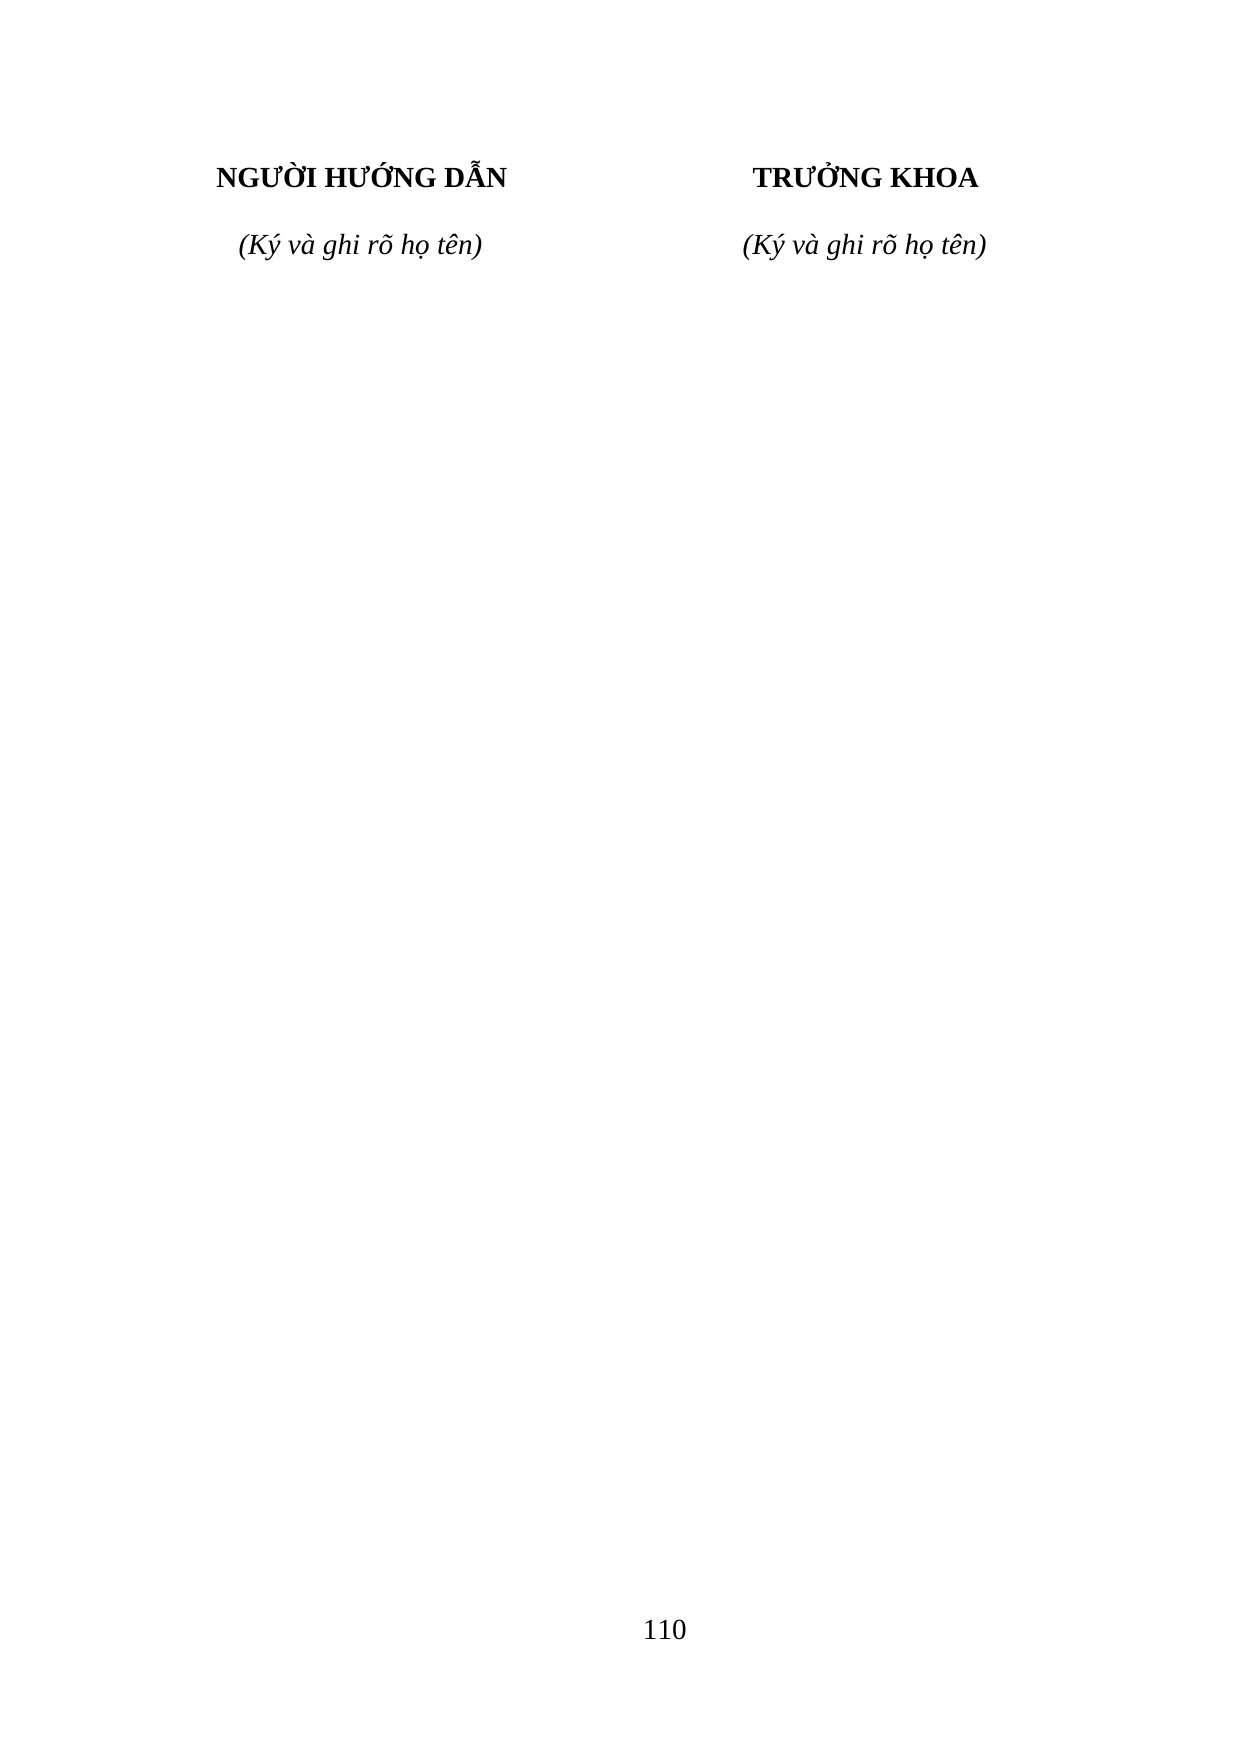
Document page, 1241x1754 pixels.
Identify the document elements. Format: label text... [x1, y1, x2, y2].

table_header TRƯỞNG KHOA (Ký và ghi rõ họ tên) [617, 148, 1122, 428]
table_header NGƯỜI HƯỚNG DẪN (Ký và ghi rõ họ tên) [120, 148, 617, 428]
